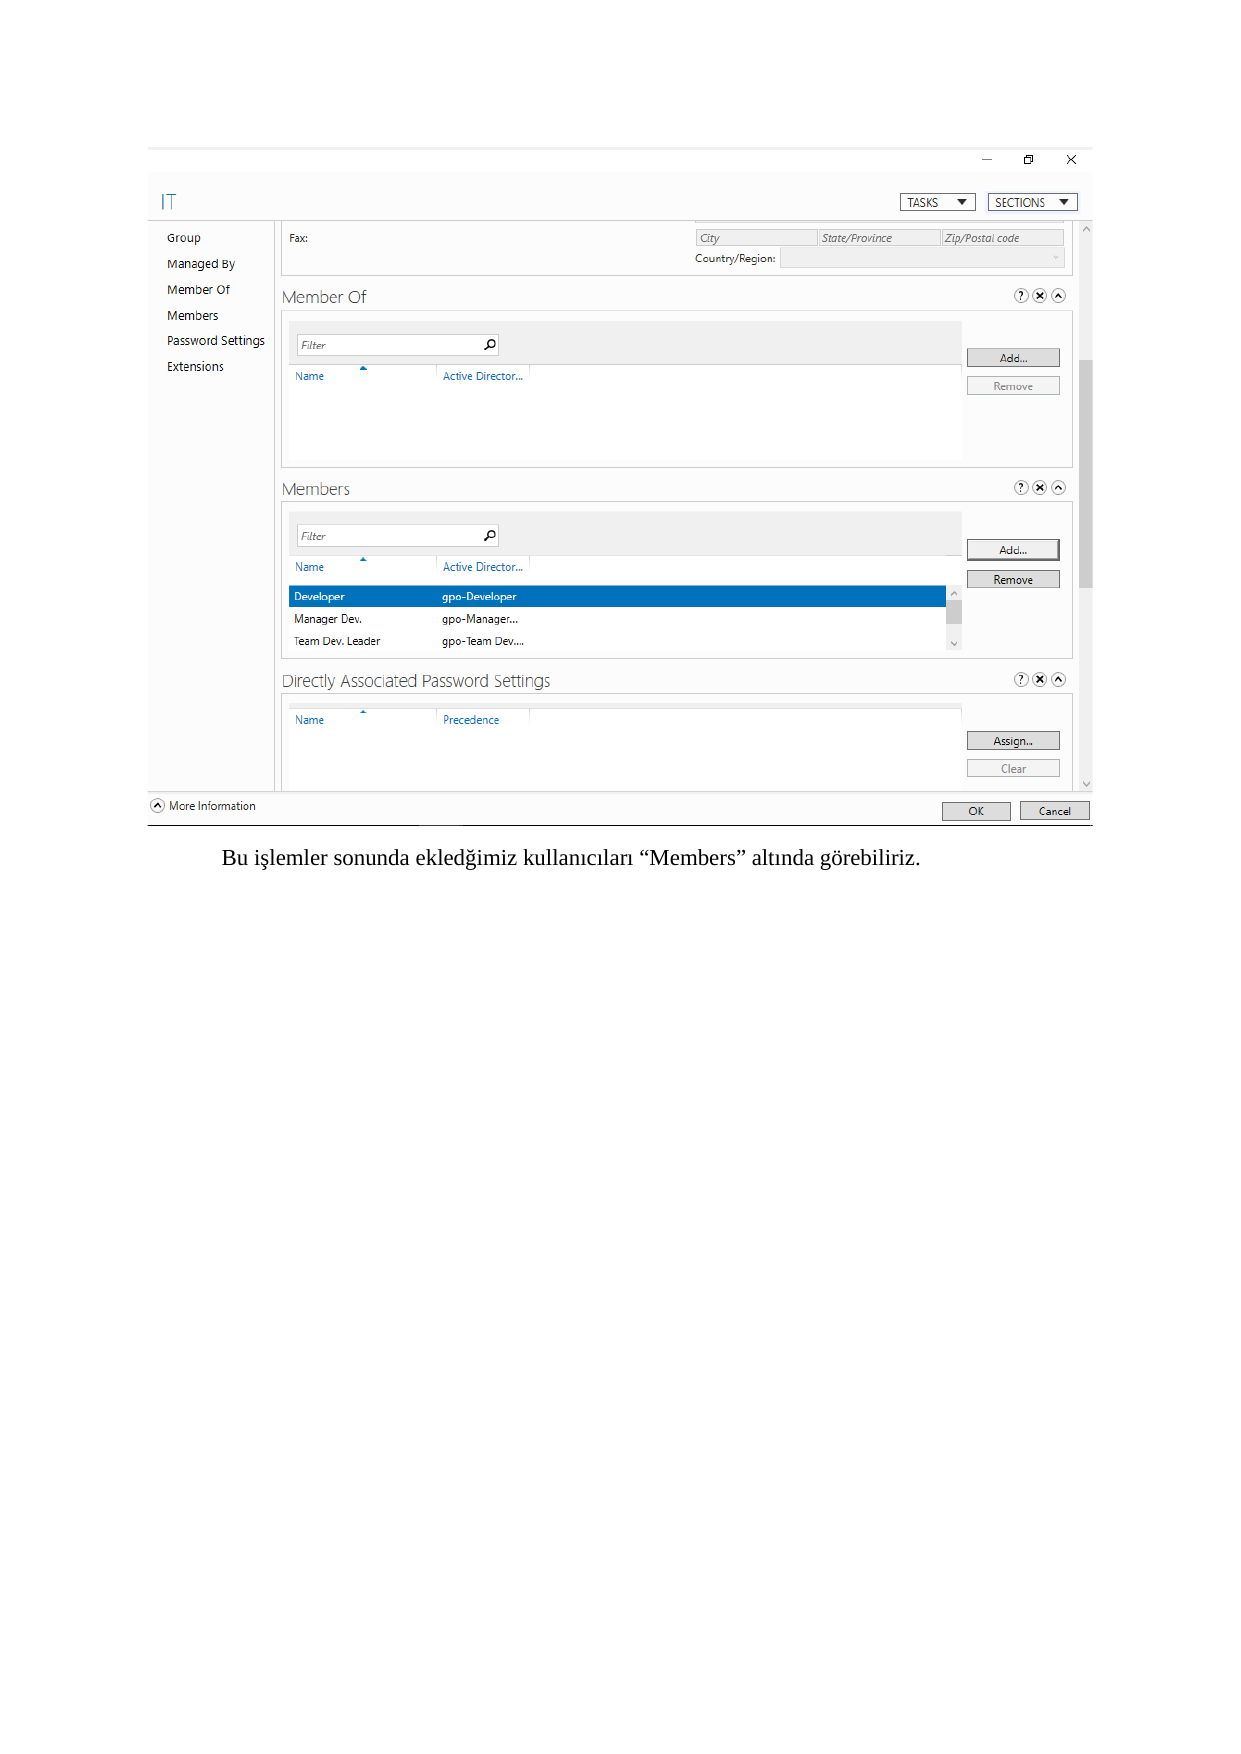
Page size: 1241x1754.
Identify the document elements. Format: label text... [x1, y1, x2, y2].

picture [147, 147, 1093, 826]
text Bu işlemler sonunda ekledğimiz kullanıcıları “Members” altında görebiliriz. [148, 844, 1093, 871]
